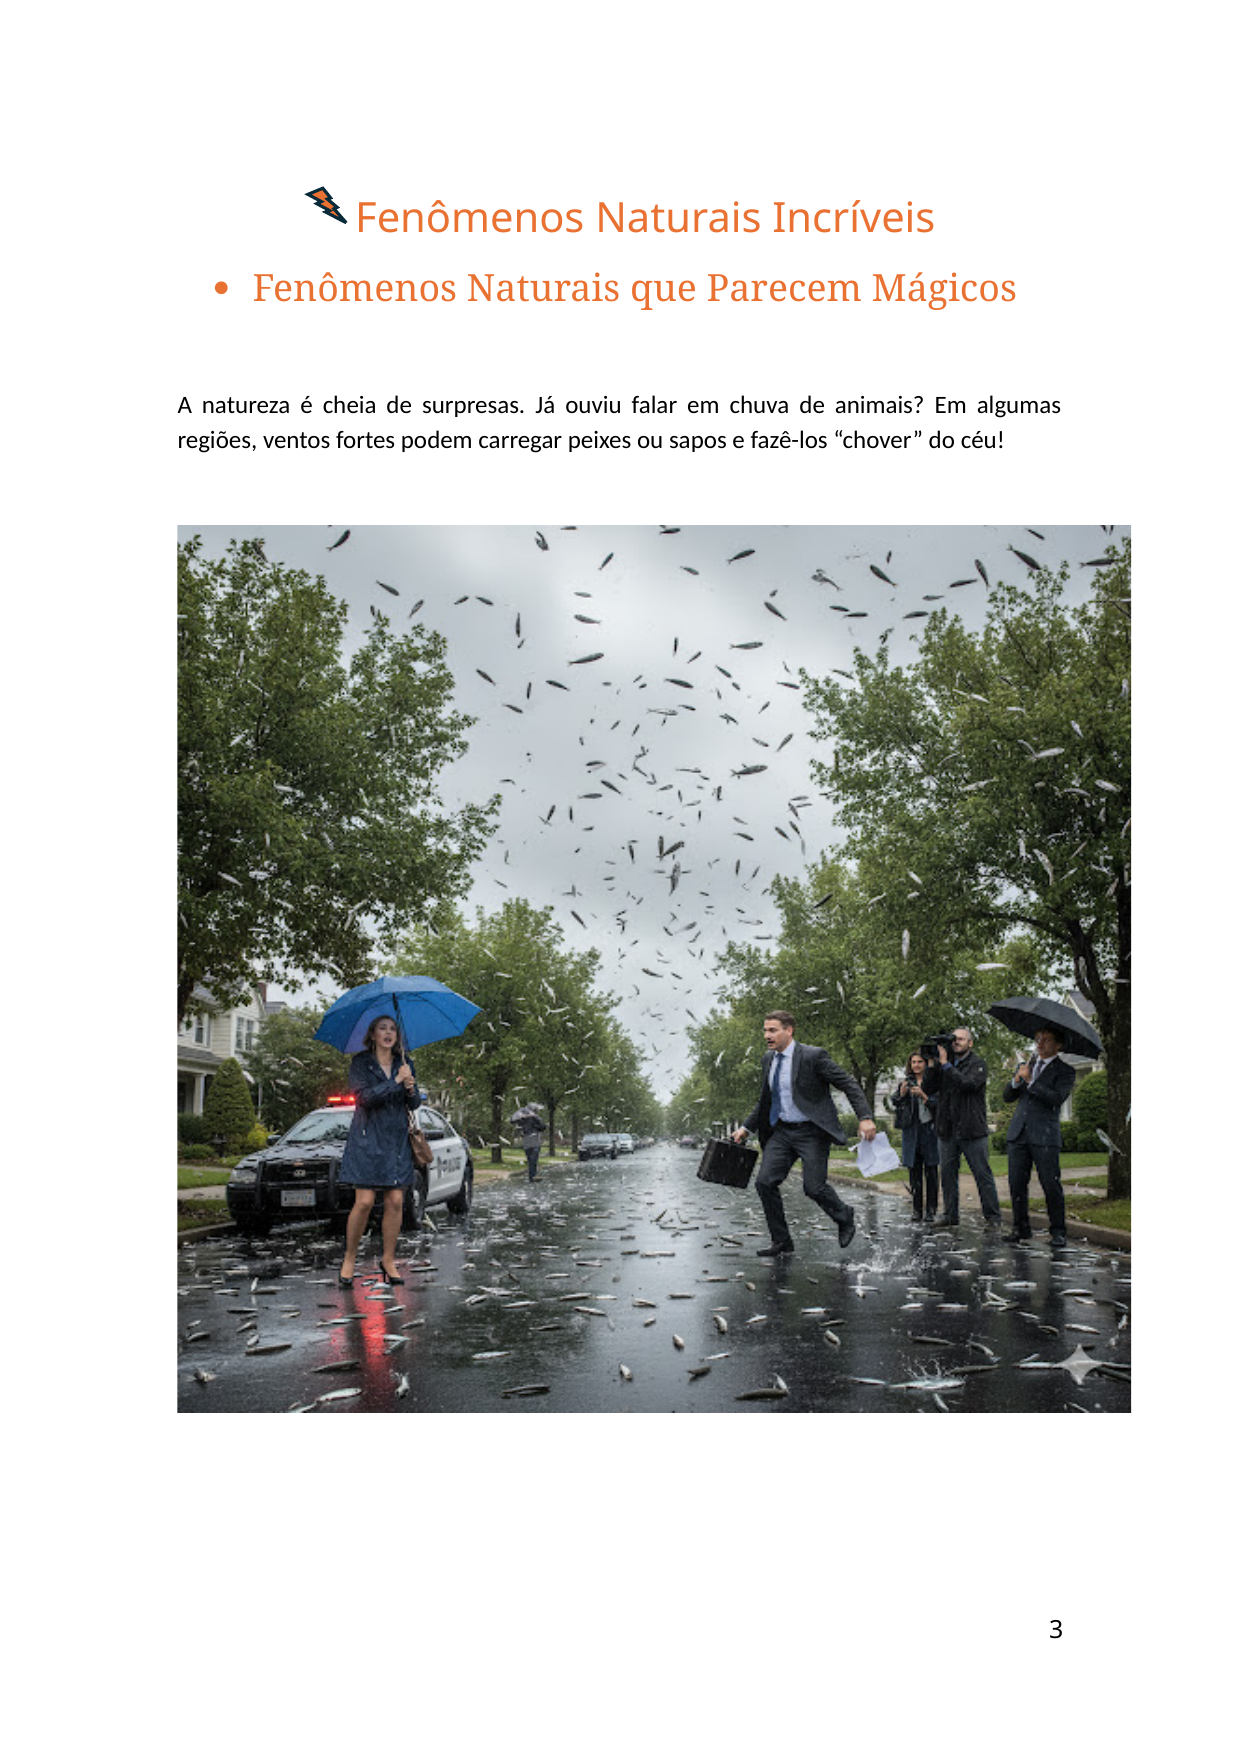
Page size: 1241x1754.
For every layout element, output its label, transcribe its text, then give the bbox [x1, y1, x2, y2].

list Fenômenos Naturais que Parecem Mágicos [215, 261, 1063, 312]
picture [177, 525, 1132, 1413]
text A natureza é cheia de surpresas. Já ouviu falar em chuva de animais? Em algumas regiões, ventos fortes podem carregar peixes ou sapos e fazê-los “chover” do céu! [177, 389, 1063, 454]
subtitle Fenômenos Naturais Incríveis [177, 185, 1063, 244]
